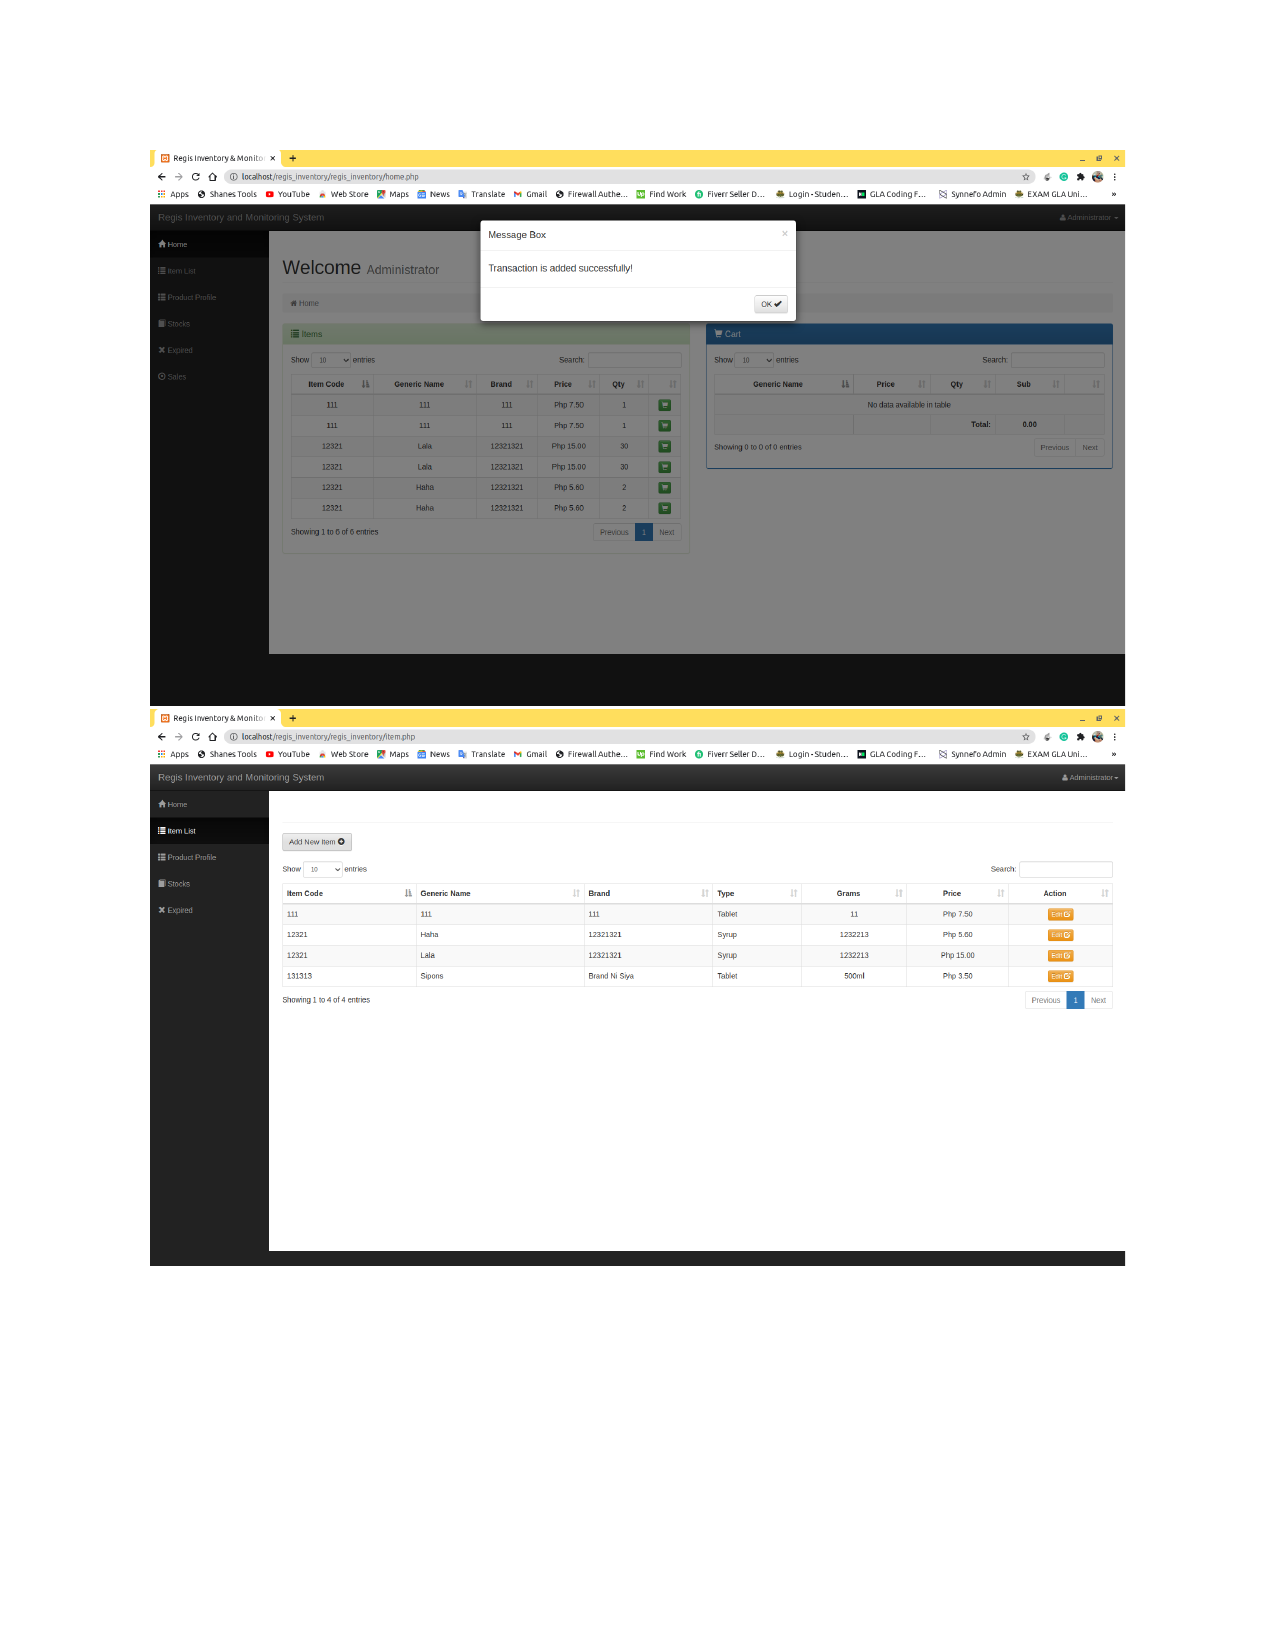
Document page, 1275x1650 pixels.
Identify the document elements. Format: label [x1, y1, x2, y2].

picture [150, 709, 1125, 1266]
picture [150, 150, 1125, 706]
